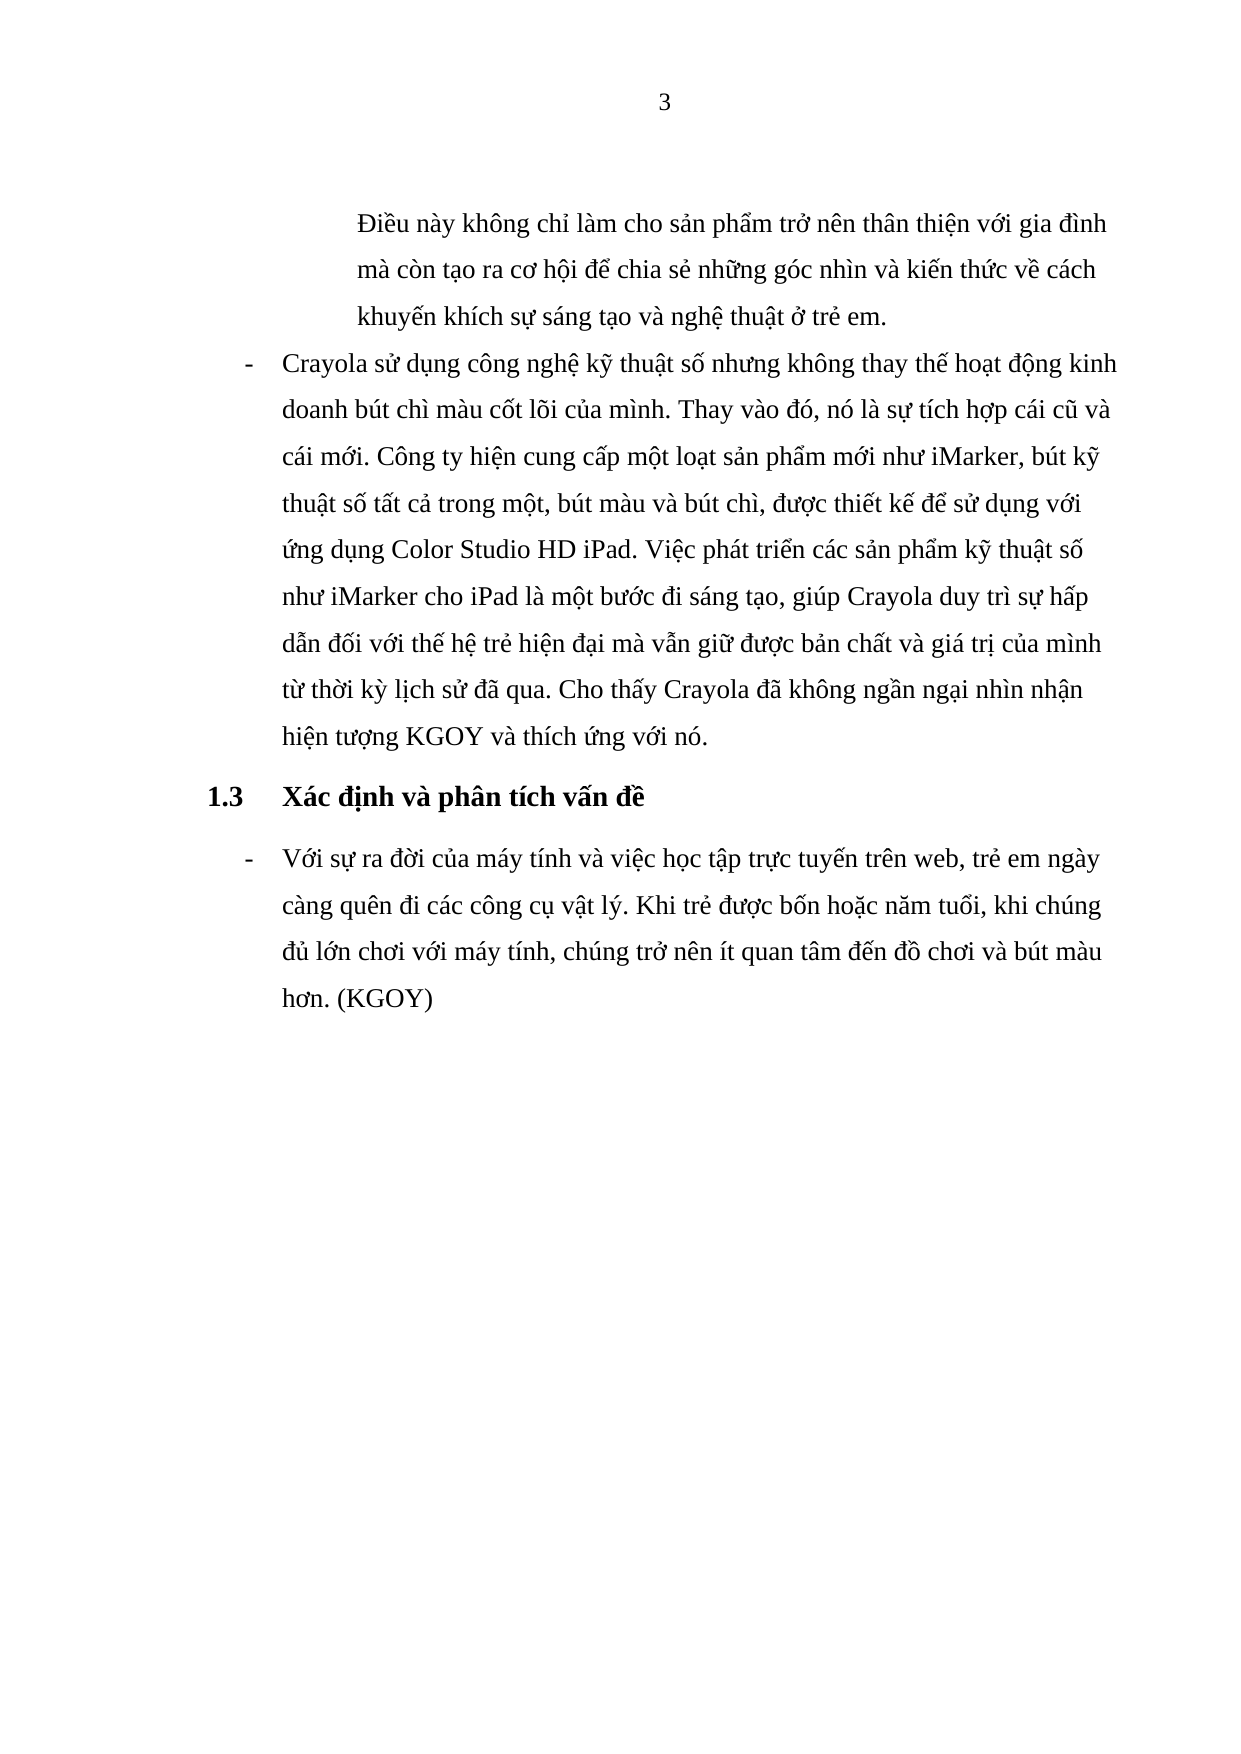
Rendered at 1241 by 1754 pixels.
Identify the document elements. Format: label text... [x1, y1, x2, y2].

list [319, 207, 1122, 331]
subtitle Xác định và phân tích vấn đề [207, 779, 1122, 813]
list Với sự ra đời của máy tính và việc học tập trực tuyến trên web, trẻ em ngày càng quên đi các công cụ vật lý. Khi trẻ được bốn hoặc năm tuổi, khi chúng đủ lớn chơi với máy tính, chúng trở nên ít quan tâm đến đồ chơi và bút màu hơn. (KGOY) [244, 842, 1122, 1013]
list Crayola sử dụng công nghệ kỹ thuật số nhưng không thay thế hoạt động kinh doanh bút chì màu cốt lõi của mình. Thay vào đó, nó là sự tích hợp cái cũ và cái mới. Công ty hiện cung cấp một loạt sản phẩm mới như iMarker, bút kỹ thuật số tất cả trong một, bút màu và bút chì, được thiết kế để sử dụng với ứng dụng Color Studio HD iPad. Việc phát triển các sản phẩm kỹ thuật số như iMarker cho iPad là một bước đi sáng tạo, giúp Crayola duy trì sự hấp dẫn đối với thế hệ trẻ hiện đại mà vẫn giữ được bản chất và giá trị của mình từ thời kỳ lịch sử đã qua. Cho thấy Crayola đã không ngần ngại nhìn nhận hiện tượng KGOY và thích ứng với nó. [244, 347, 1122, 751]
